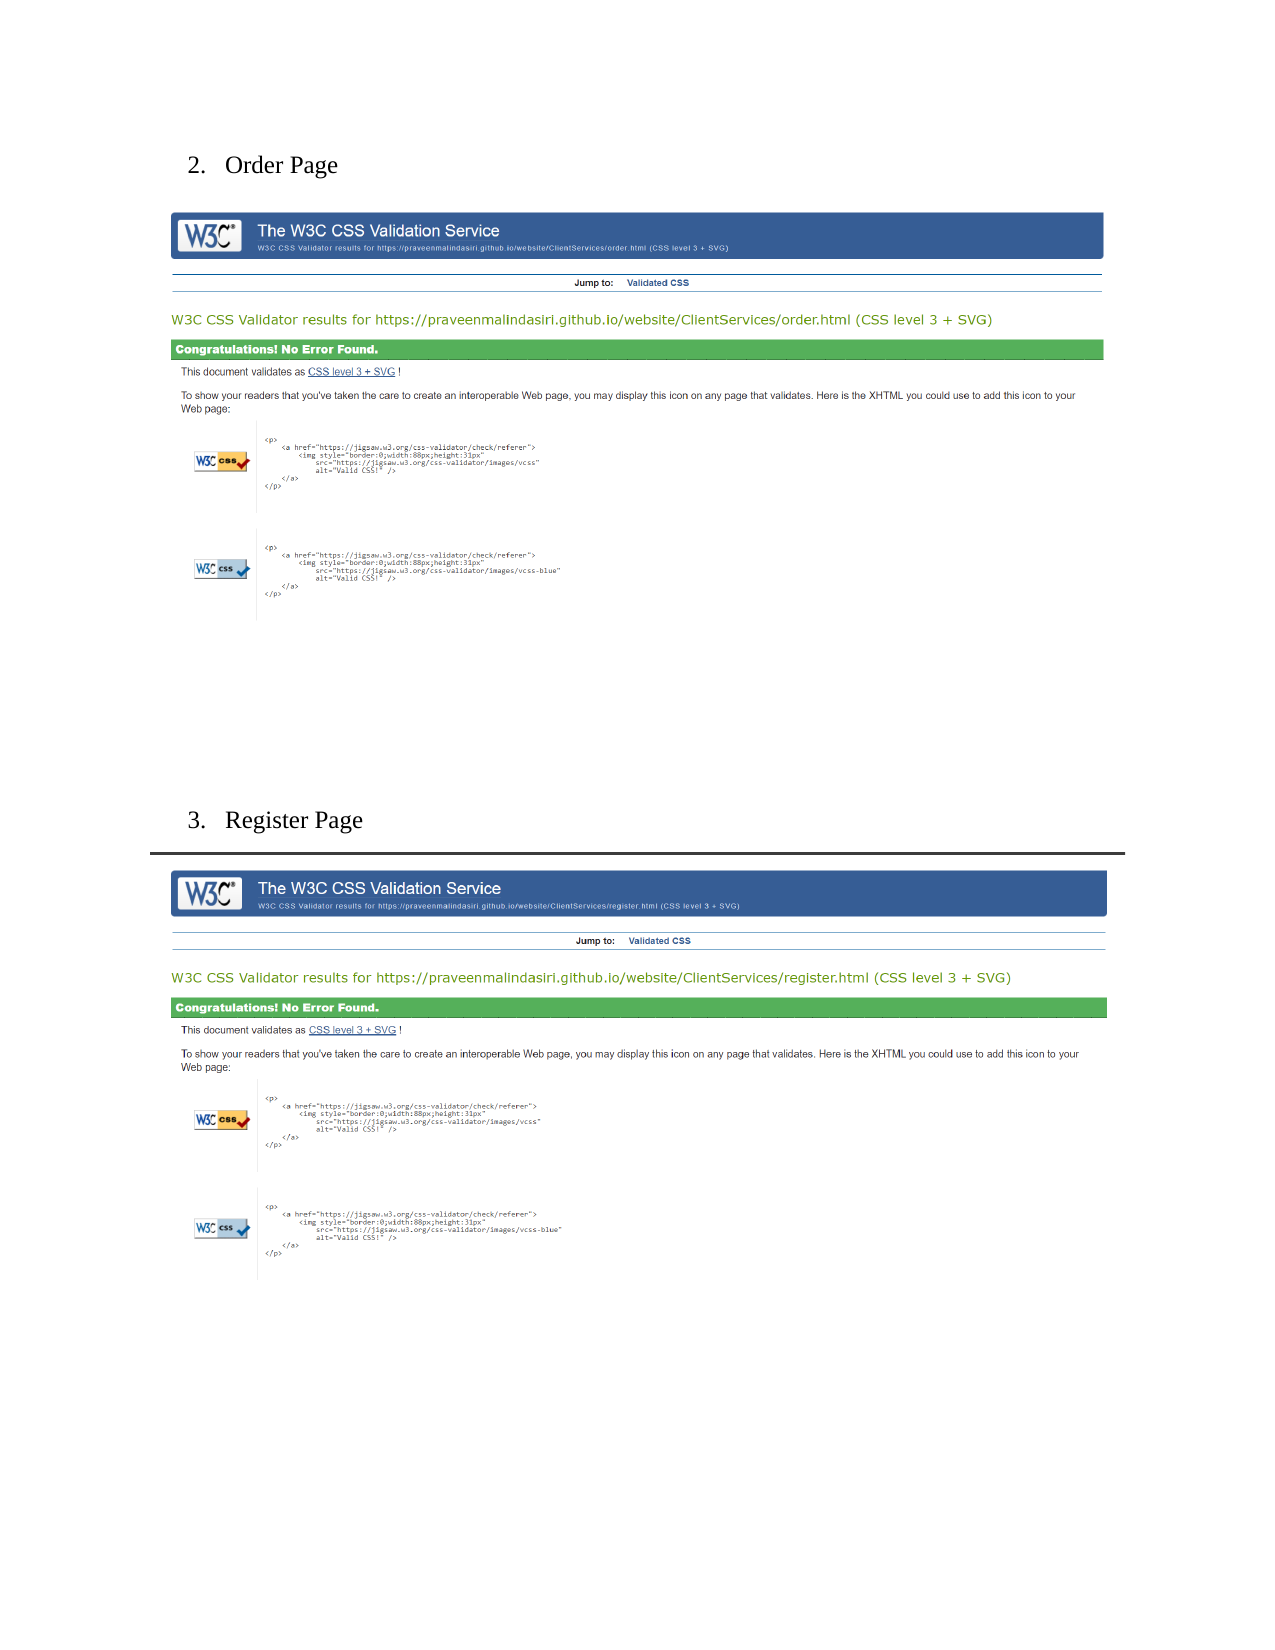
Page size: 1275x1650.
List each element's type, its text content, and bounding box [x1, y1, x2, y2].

list Register Page [187, 805, 1125, 834]
list Order Page [187, 150, 1125, 179]
picture [150, 852, 1125, 1301]
picture [150, 197, 1124, 643]
